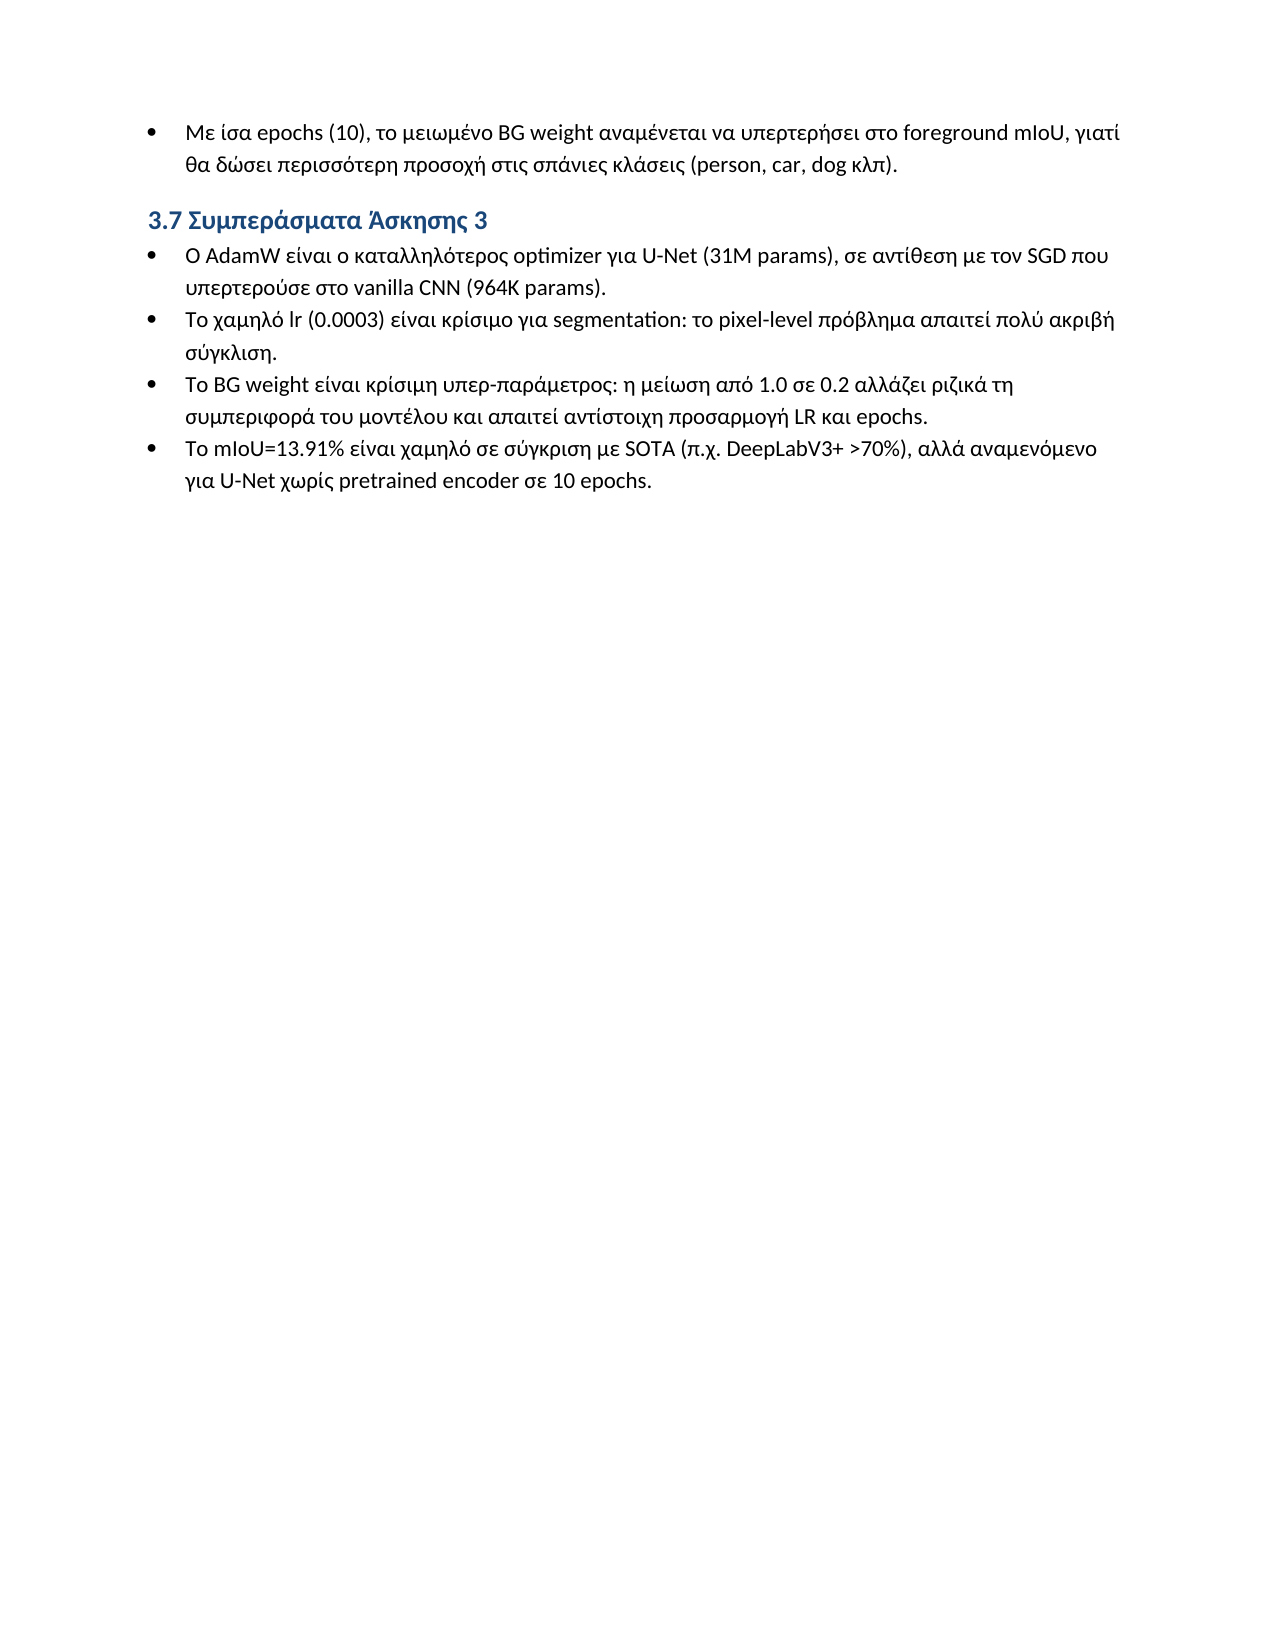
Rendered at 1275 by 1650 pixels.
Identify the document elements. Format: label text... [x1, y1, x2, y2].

list Το χαμηλό lr (0.0003) είναι κρίσιμο για segmentation: το pixel-level πρόβλημα απαιτεί πολύ ακριβή σύγκλιση. [148, 306, 1127, 366]
list Με ίσα epochs (10), το μειωμένο BG weight αναμένεται να υπερτερήσει στο foreground mIoU, γιατί θα δώσει περισσότερη προσοχή στις σπάνιες κλάσεις (person, car, dog κλπ). [148, 118, 1127, 178]
list Το BG weight είναι κρίσιμη υπερ-παράμετρος: η μείωση από 1.0 σε 0.2 αλλάζει ριζικά τη συμπεριφορά του μοντέλου και απαιτεί αντίστοιχη προσαρμογή LR και epochs. [148, 370, 1127, 430]
list Το mIoU=13.91% είναι χαμηλό σε σύγκριση με SOTA (π.χ. DeepLabV3+ >70%), αλλά αναμενόμενο για U-Net χωρίς pretrained encoder σε 10 epochs. [148, 434, 1127, 494]
subtitle 3.7 Συμπεράσματα Άσκησης 3 [148, 203, 1127, 236]
list Ο AdamW είναι ο καταλληλότερος optimizer για U-Net (31M params), σε αντίθεση με τον SGD που υπερτερούσε στο vanilla CNN (964K params). [148, 241, 1127, 301]
